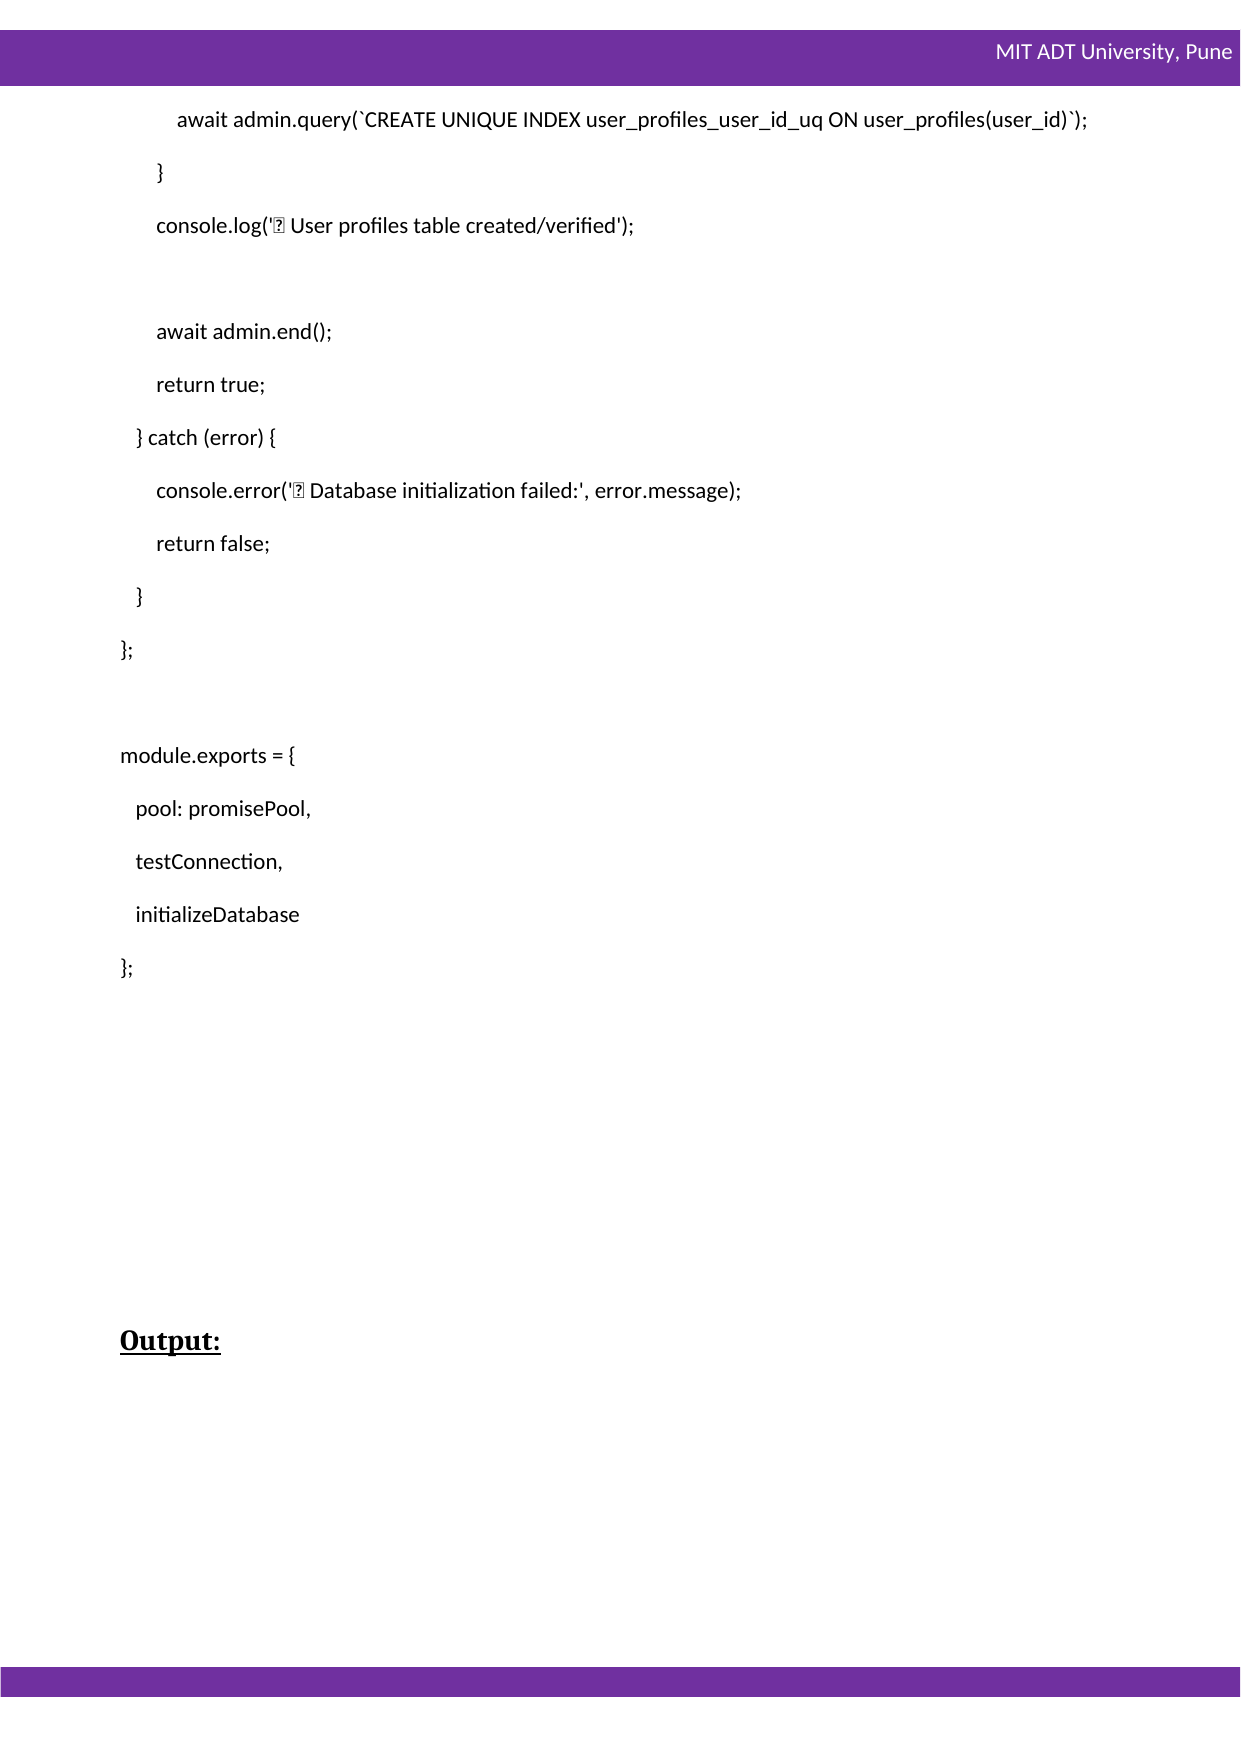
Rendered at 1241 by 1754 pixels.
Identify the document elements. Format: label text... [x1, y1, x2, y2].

text }; [120, 635, 1195, 663]
text pool: promisePool, [120, 794, 1195, 822]
text return false; [120, 529, 1195, 557]
text await admin.query(`CREATE UNIQUE INDEX user_profiles_user_id_uq ON user_profiles(user_id)`); [120, 105, 1195, 133]
text return true; [120, 370, 1195, 398]
text console.error('❌ Database initialization failed:', error.message); [120, 476, 1195, 504]
text } [120, 158, 1195, 186]
text await admin.end(); [120, 317, 1195, 345]
text } [120, 582, 1195, 610]
text testConnection, [120, 847, 1195, 875]
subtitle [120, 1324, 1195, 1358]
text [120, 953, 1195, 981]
text console.log('✅ User profiles table created/verified'); [120, 211, 1195, 239]
text module.exports = { [120, 741, 1195, 769]
text initializeDatabase [120, 900, 1195, 928]
text } catch (error) { [120, 423, 1195, 451]
